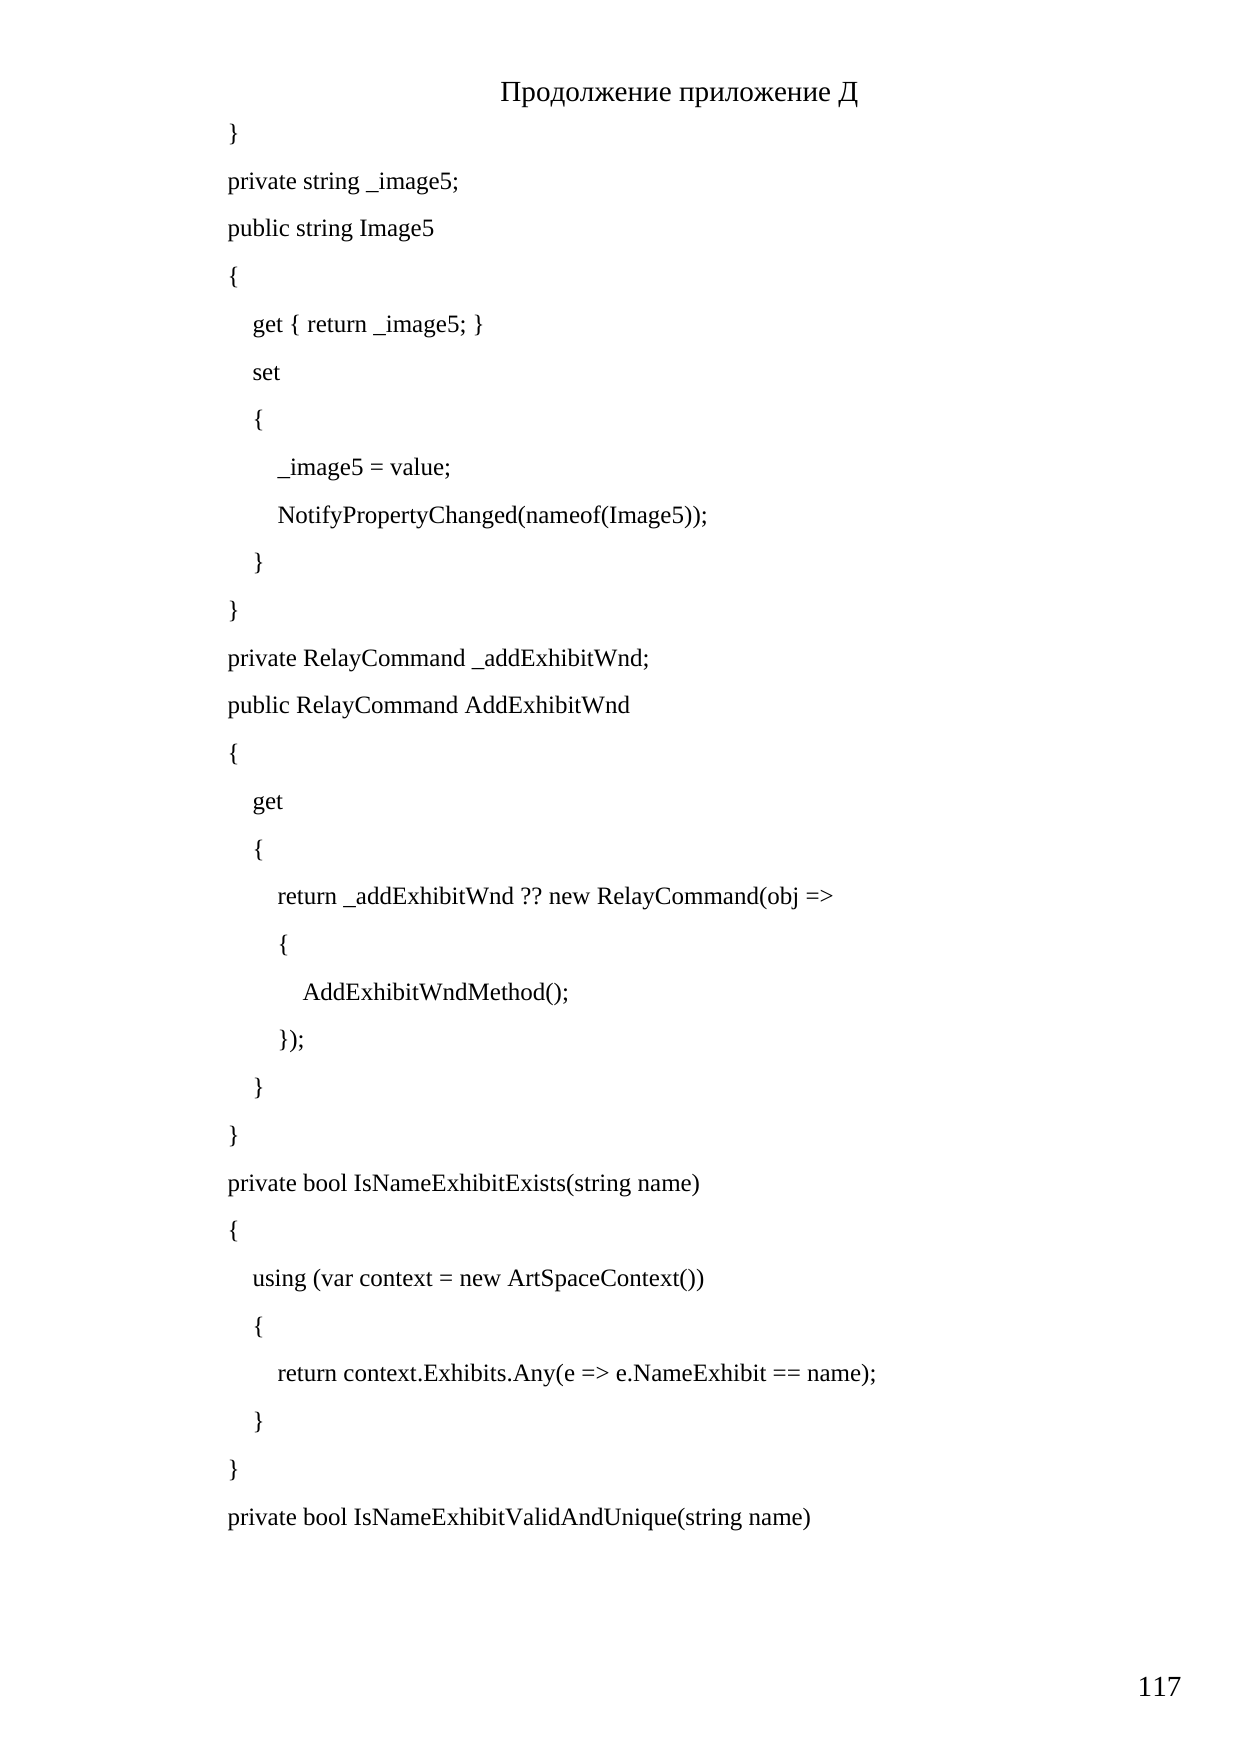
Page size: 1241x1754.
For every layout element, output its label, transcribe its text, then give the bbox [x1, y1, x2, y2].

text { [177, 1311, 1181, 1339]
text { [177, 261, 1181, 290]
text AddExhibitWndMethod(); [177, 977, 1181, 1006]
text } [177, 547, 1181, 576]
text } [177, 1072, 1181, 1101]
text { [177, 738, 1181, 767]
text _image5 = value; [177, 452, 1181, 481]
text get { return _image5; } [177, 309, 1181, 338]
text get [177, 786, 1181, 815]
text } [177, 1454, 1181, 1483]
text public string Image5 [177, 213, 1181, 242]
text { [177, 929, 1181, 958]
text } [177, 1120, 1181, 1149]
text private bool IsNameExhibitExists(string name) [177, 1168, 1181, 1196]
text } [177, 118, 1181, 147]
text NotifyPropertyChanged(nameof(Image5)); [177, 500, 1181, 528]
text public RelayCommand AddExhibitWnd [177, 691, 1181, 719]
text } [177, 595, 1181, 624]
text } [177, 1406, 1181, 1435]
text return context.Exhibits.Any(e => e.NameExhibit == name); [177, 1358, 1181, 1387]
text return _addExhibitWnd ?? new RelayCommand(obj => [177, 881, 1181, 910]
text set [177, 357, 1181, 385]
text { [177, 404, 1181, 433]
text private string _image5; [177, 166, 1181, 194]
text private RelayCommand _addExhibitWnd; [177, 643, 1181, 672]
text { [177, 1215, 1181, 1244]
text using (var context = new ArtSpaceContext()) [177, 1263, 1181, 1292]
text }); [177, 1024, 1181, 1053]
text { [177, 834, 1181, 862]
text private bool IsNameExhibitValidAndUnique(string name) [177, 1502, 1181, 1530]
